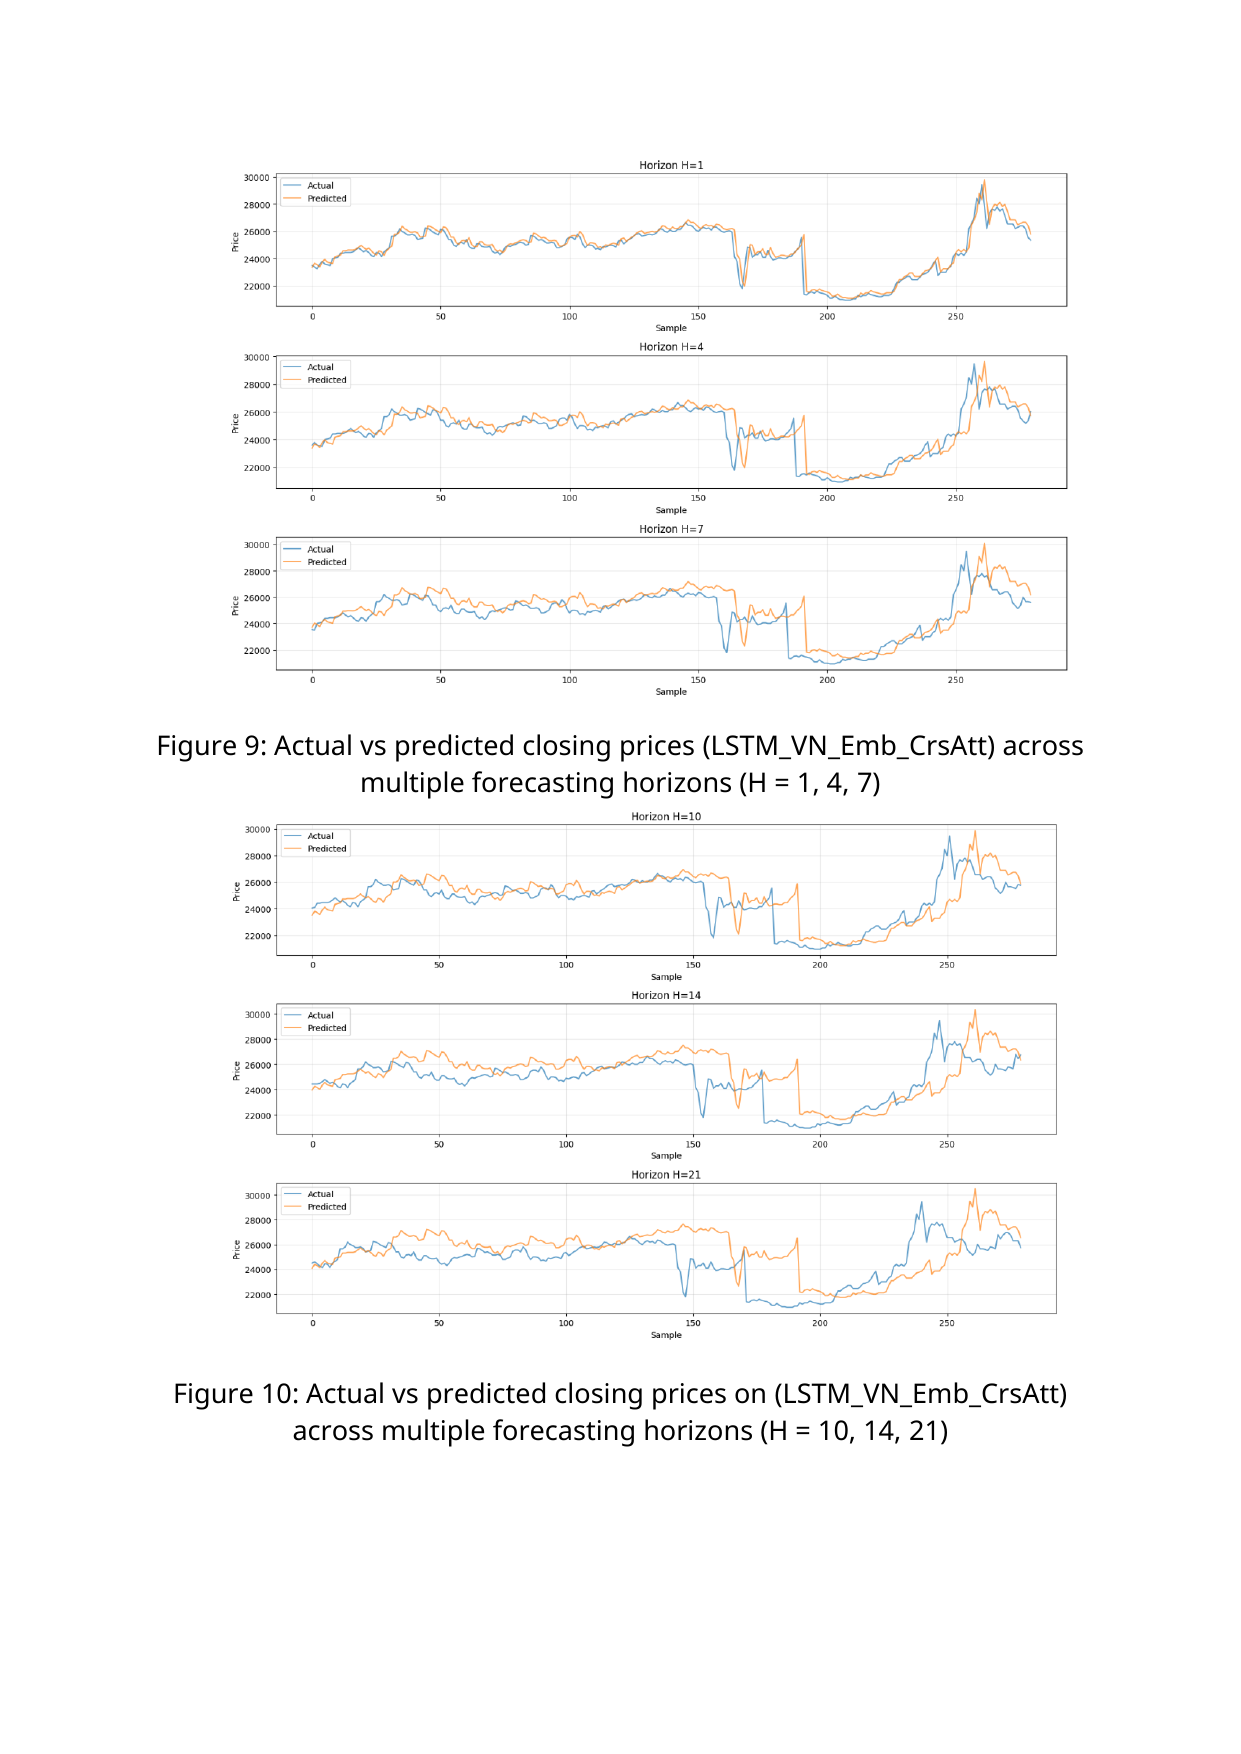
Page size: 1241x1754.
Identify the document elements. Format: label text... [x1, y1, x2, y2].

picture [225, 150, 1074, 699]
text Figure 9: Actual vs predicted closing prices (LSTM_VN_Emb_CrsAtt) across multiple forecasting horizons (H = 1, 4, 7) [150, 726, 1090, 800]
picture [225, 812, 1067, 1347]
text Figure 10: Actual vs predicted closing prices on (LSTM_VN_Emb_CrsAtt) across multiple forecasting horizons (H = 10, 14, 21) [150, 1374, 1090, 1448]
